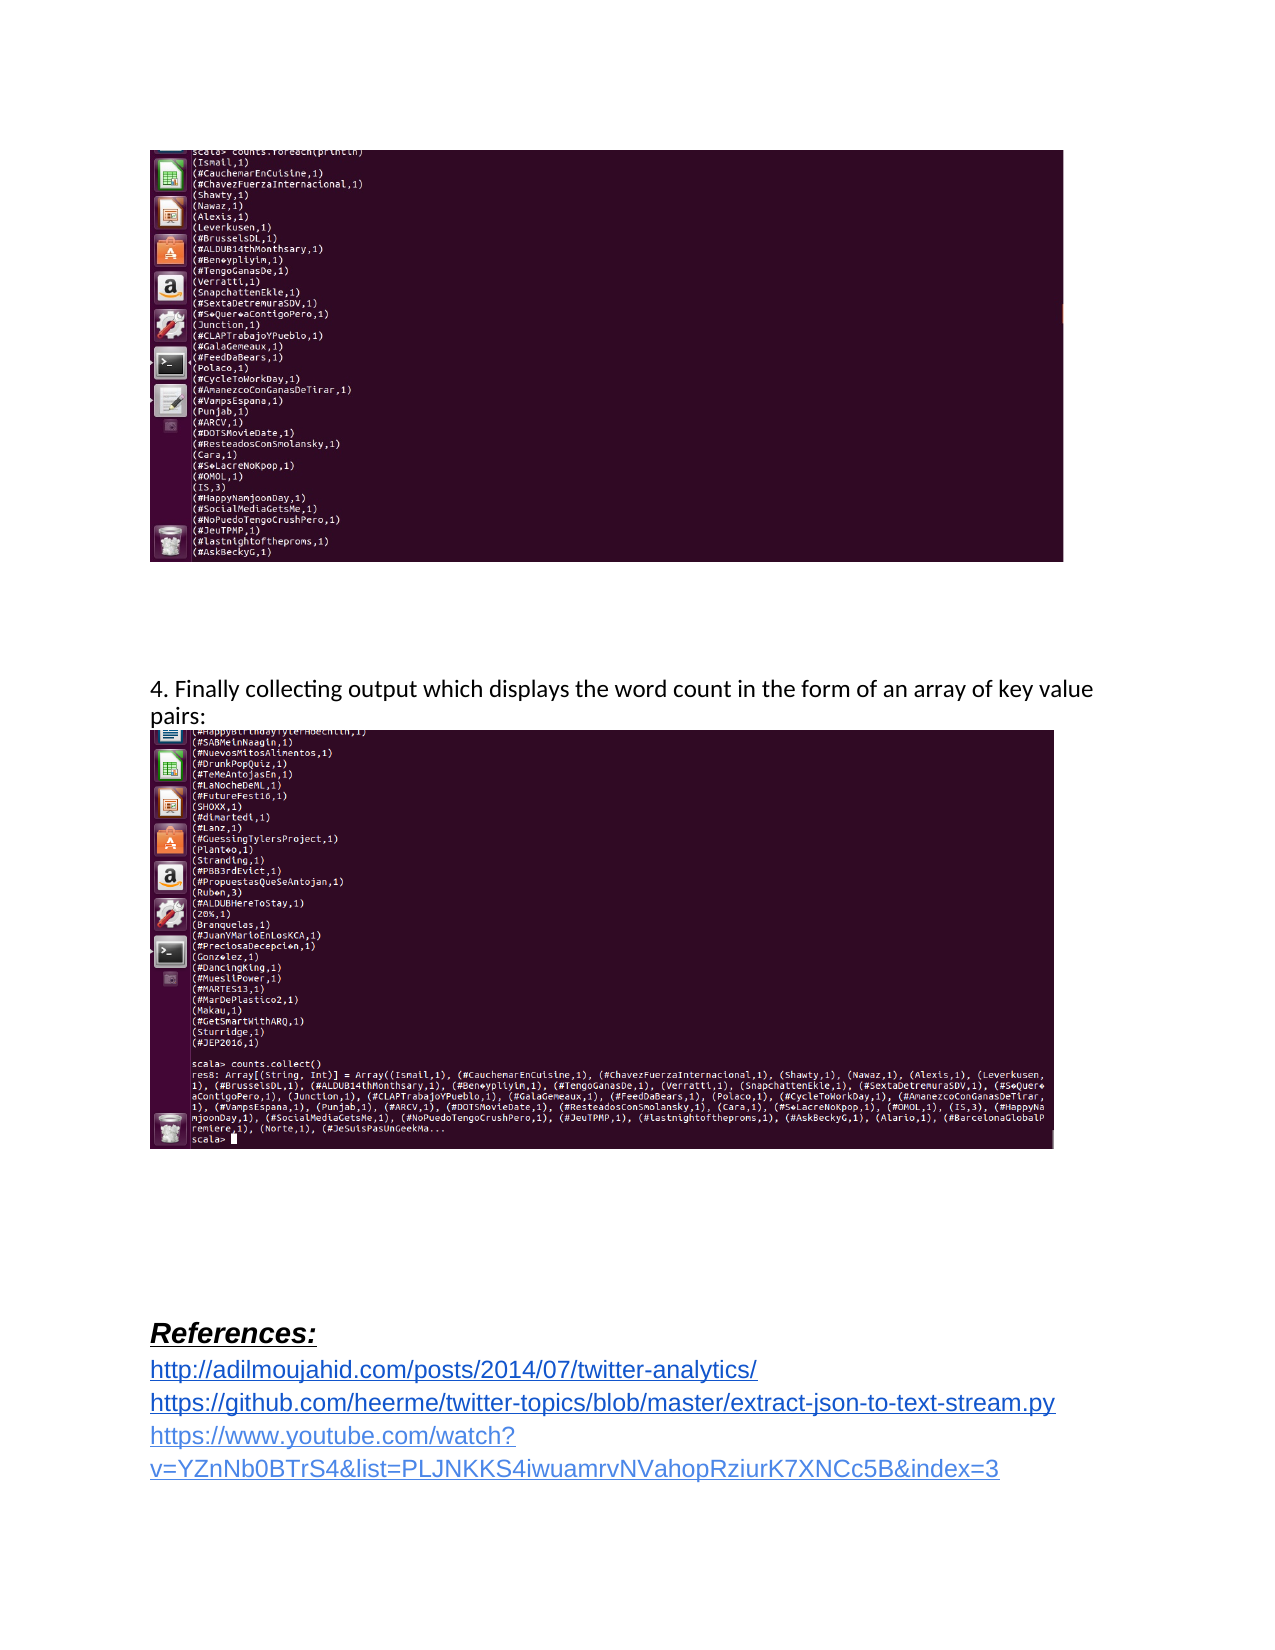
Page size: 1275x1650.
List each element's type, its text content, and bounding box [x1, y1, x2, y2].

text 4. Finally collecting output which displays the word count in the form of an array of key value pairs: [150, 675, 1125, 730]
picture [150, 150, 1064, 562]
text https://github.com/heerme/twitter-topics/blob/master/extract-json-to-text-stream.py [150, 1388, 1125, 1417]
picture [150, 730, 1054, 1149]
text https://www.youtube.com/watch?v=YZnNb0BTrS4&list=PLJNKKS4iwuamrvNVahopRziurK7XNCc5B&index=3 [150, 1421, 1125, 1483]
text References: [150, 1316, 1125, 1350]
text http://adilmoujahid.com/posts/2014/07/twitter-analytics/ [150, 1355, 1125, 1384]
